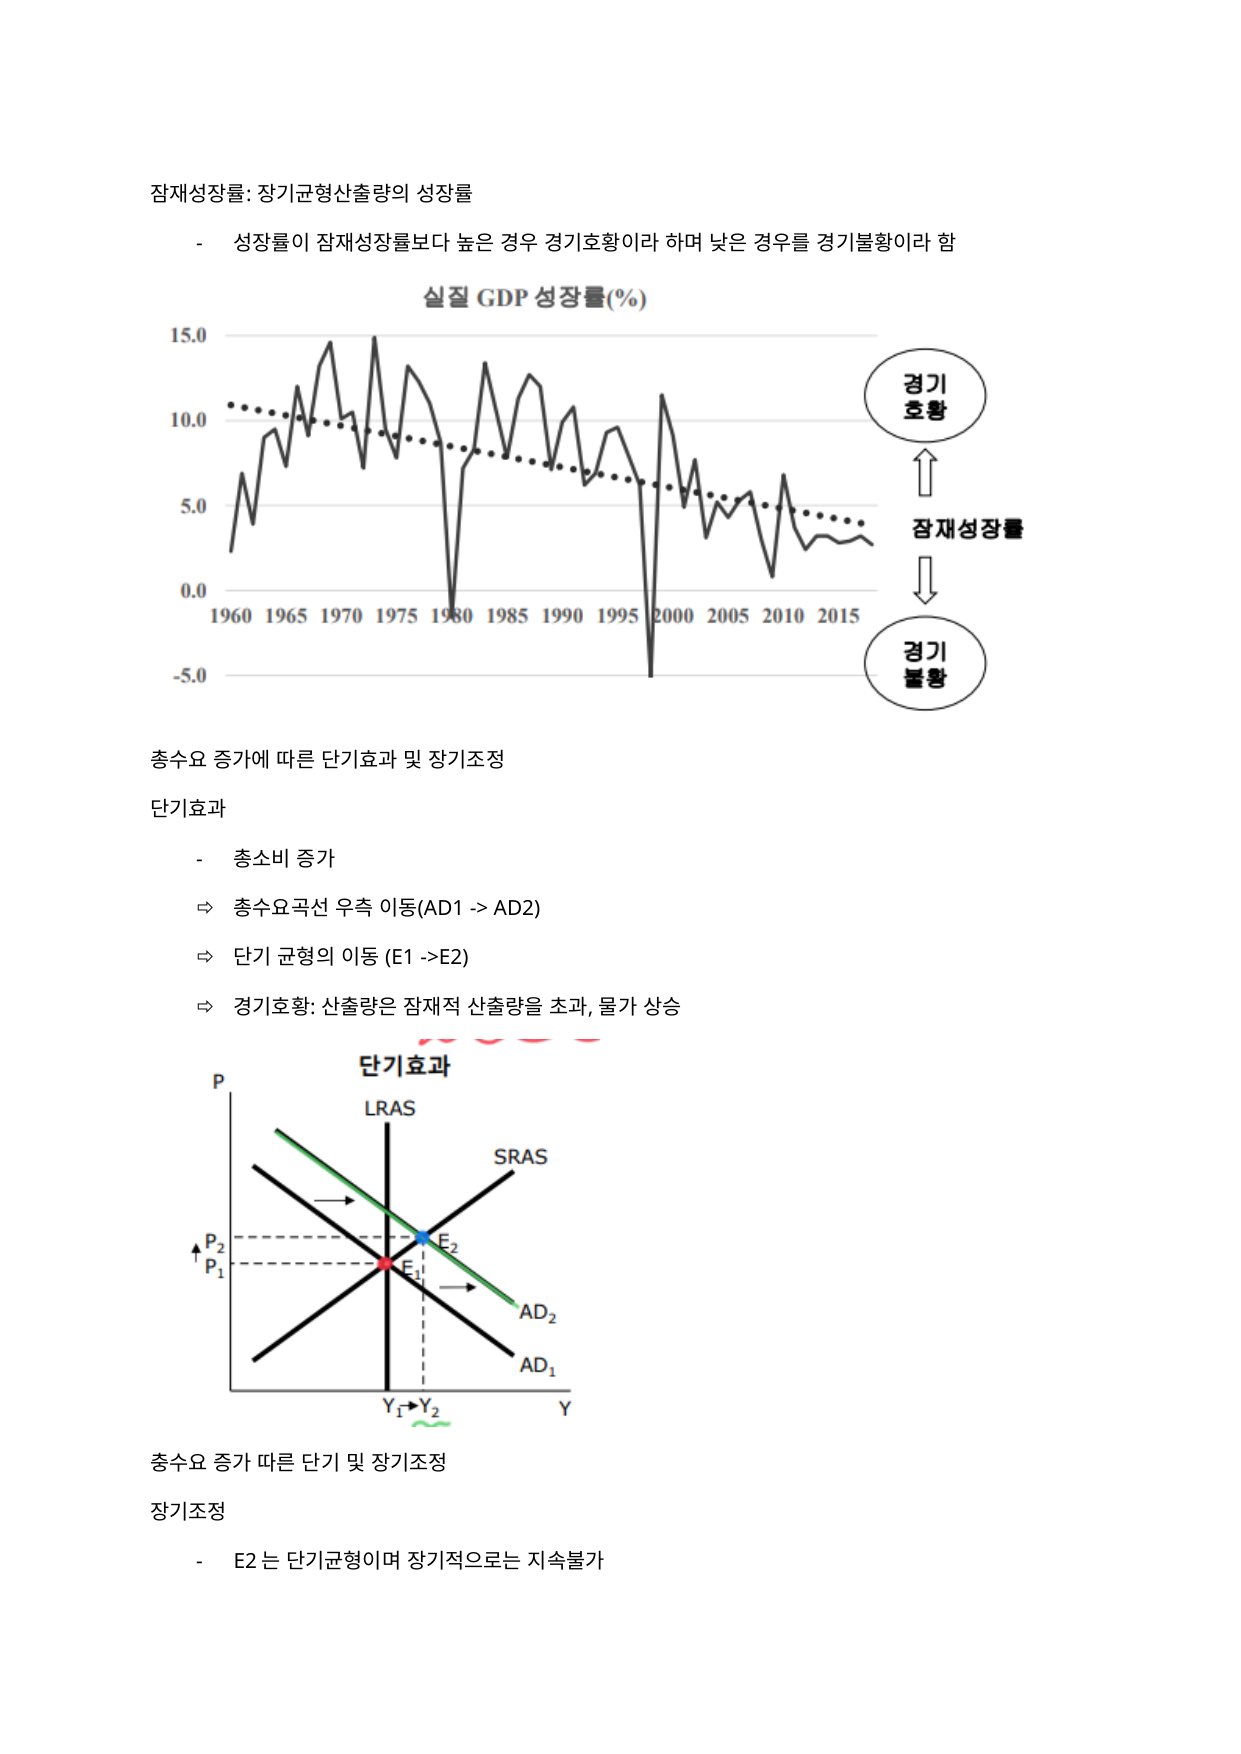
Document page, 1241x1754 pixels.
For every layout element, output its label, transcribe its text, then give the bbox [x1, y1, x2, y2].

text 총수요 증가에 따른 단기효과 및 장기조정 [150, 743, 1090, 773]
text 충수요 증가 따른 단기 및 장기조정 [150, 1446, 1090, 1476]
text 단기효과 [150, 793, 1090, 823]
list 성장률이 잠재성장률보다 높은 경우 경기호황이라 하며 낮은 경우를 경기불황이라 함 [196, 227, 1090, 257]
list 단기 균형의 이동 (E1 ->E2) [196, 941, 1090, 971]
list E2는 단기균형이며 장기적으로는 지속불가 [196, 1544, 1090, 1575]
text 잠재성장률: 장기균형산출량의 성장률 [150, 177, 1090, 207]
list 총수요곡선 우측 이동(AD1 -> AD2) [196, 891, 1090, 922]
list 경기호황: 산출량은 잠재적 산출량을 초과, 물가 상승 [196, 990, 1090, 1020]
list 총소비 증가 [196, 842, 1090, 872]
text 장기조정 [150, 1495, 1090, 1525]
picture [150, 1039, 600, 1427]
picture [150, 276, 1066, 725]
